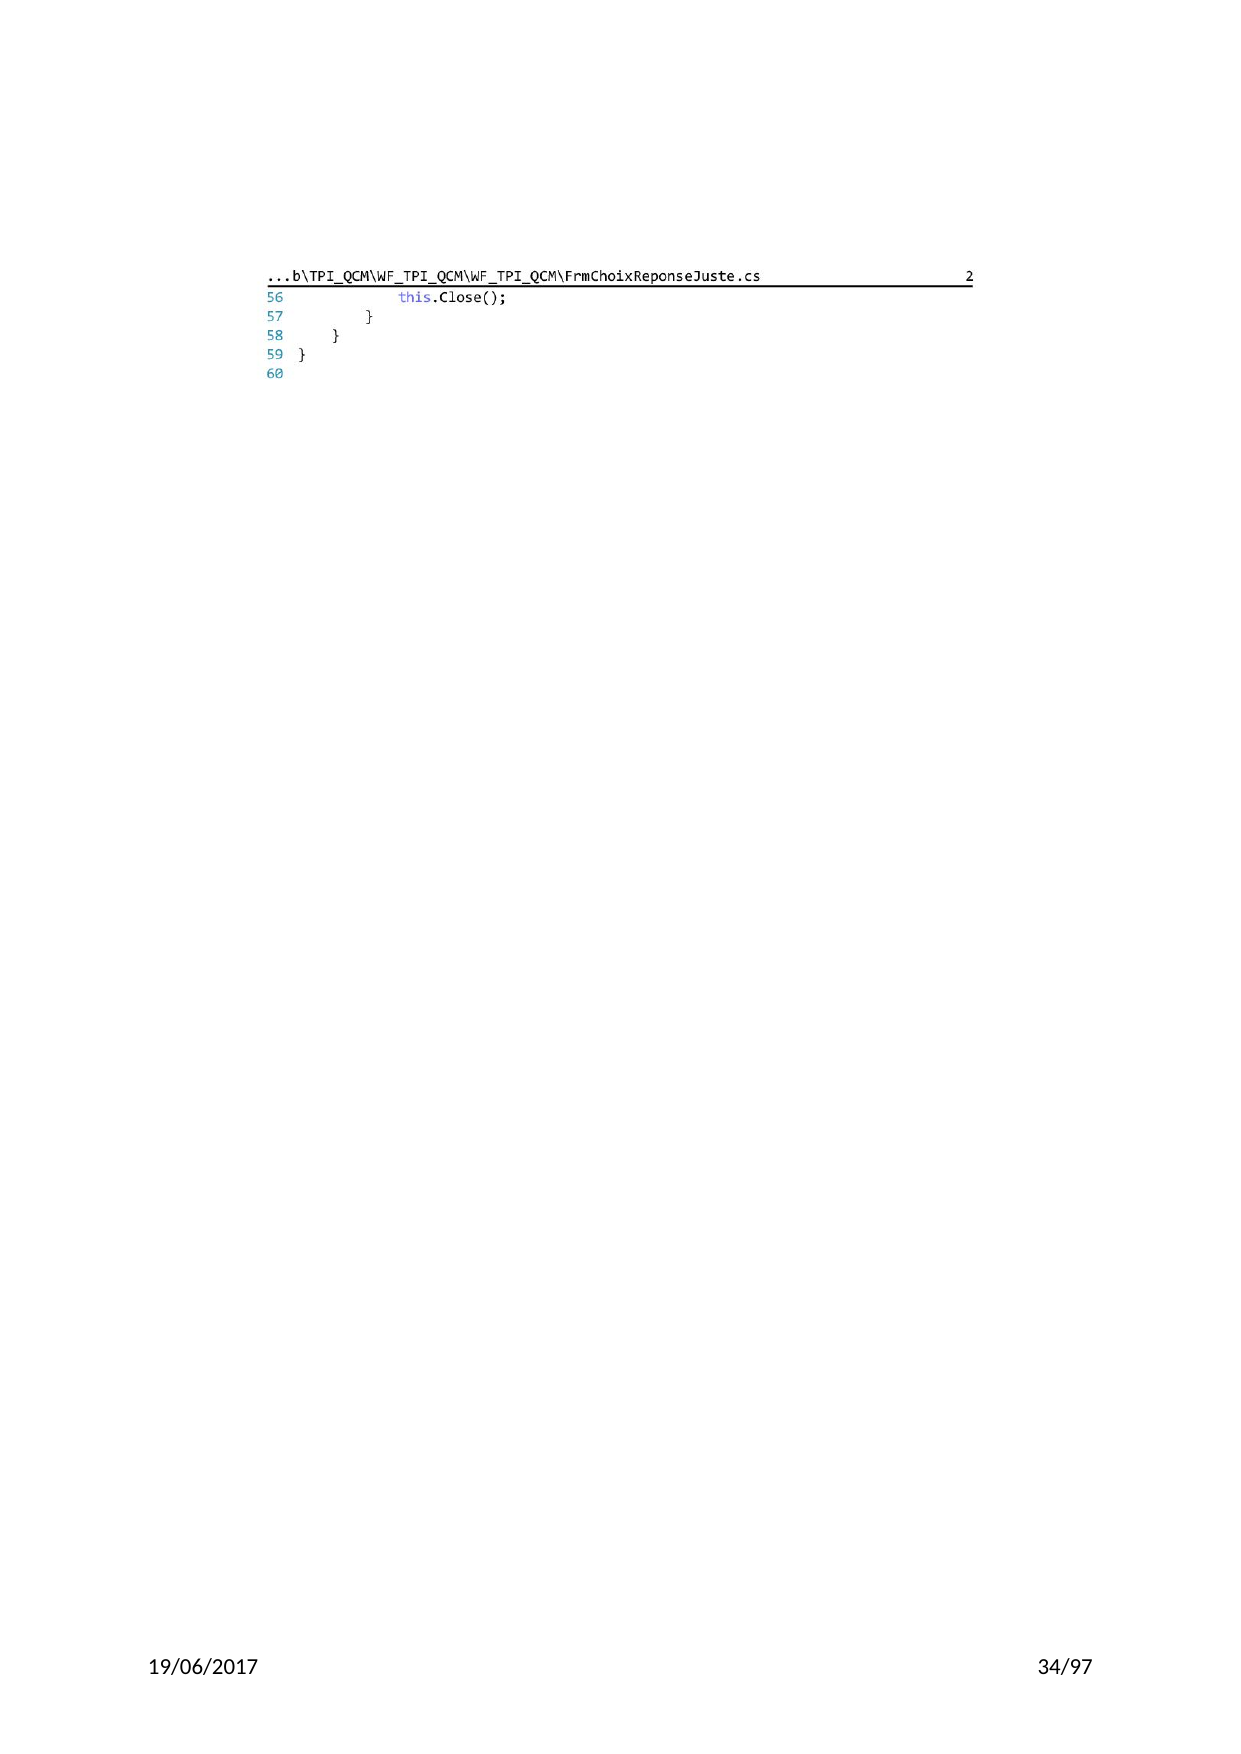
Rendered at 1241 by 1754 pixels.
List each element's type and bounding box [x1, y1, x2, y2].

picture [147, 147, 1093, 1484]
